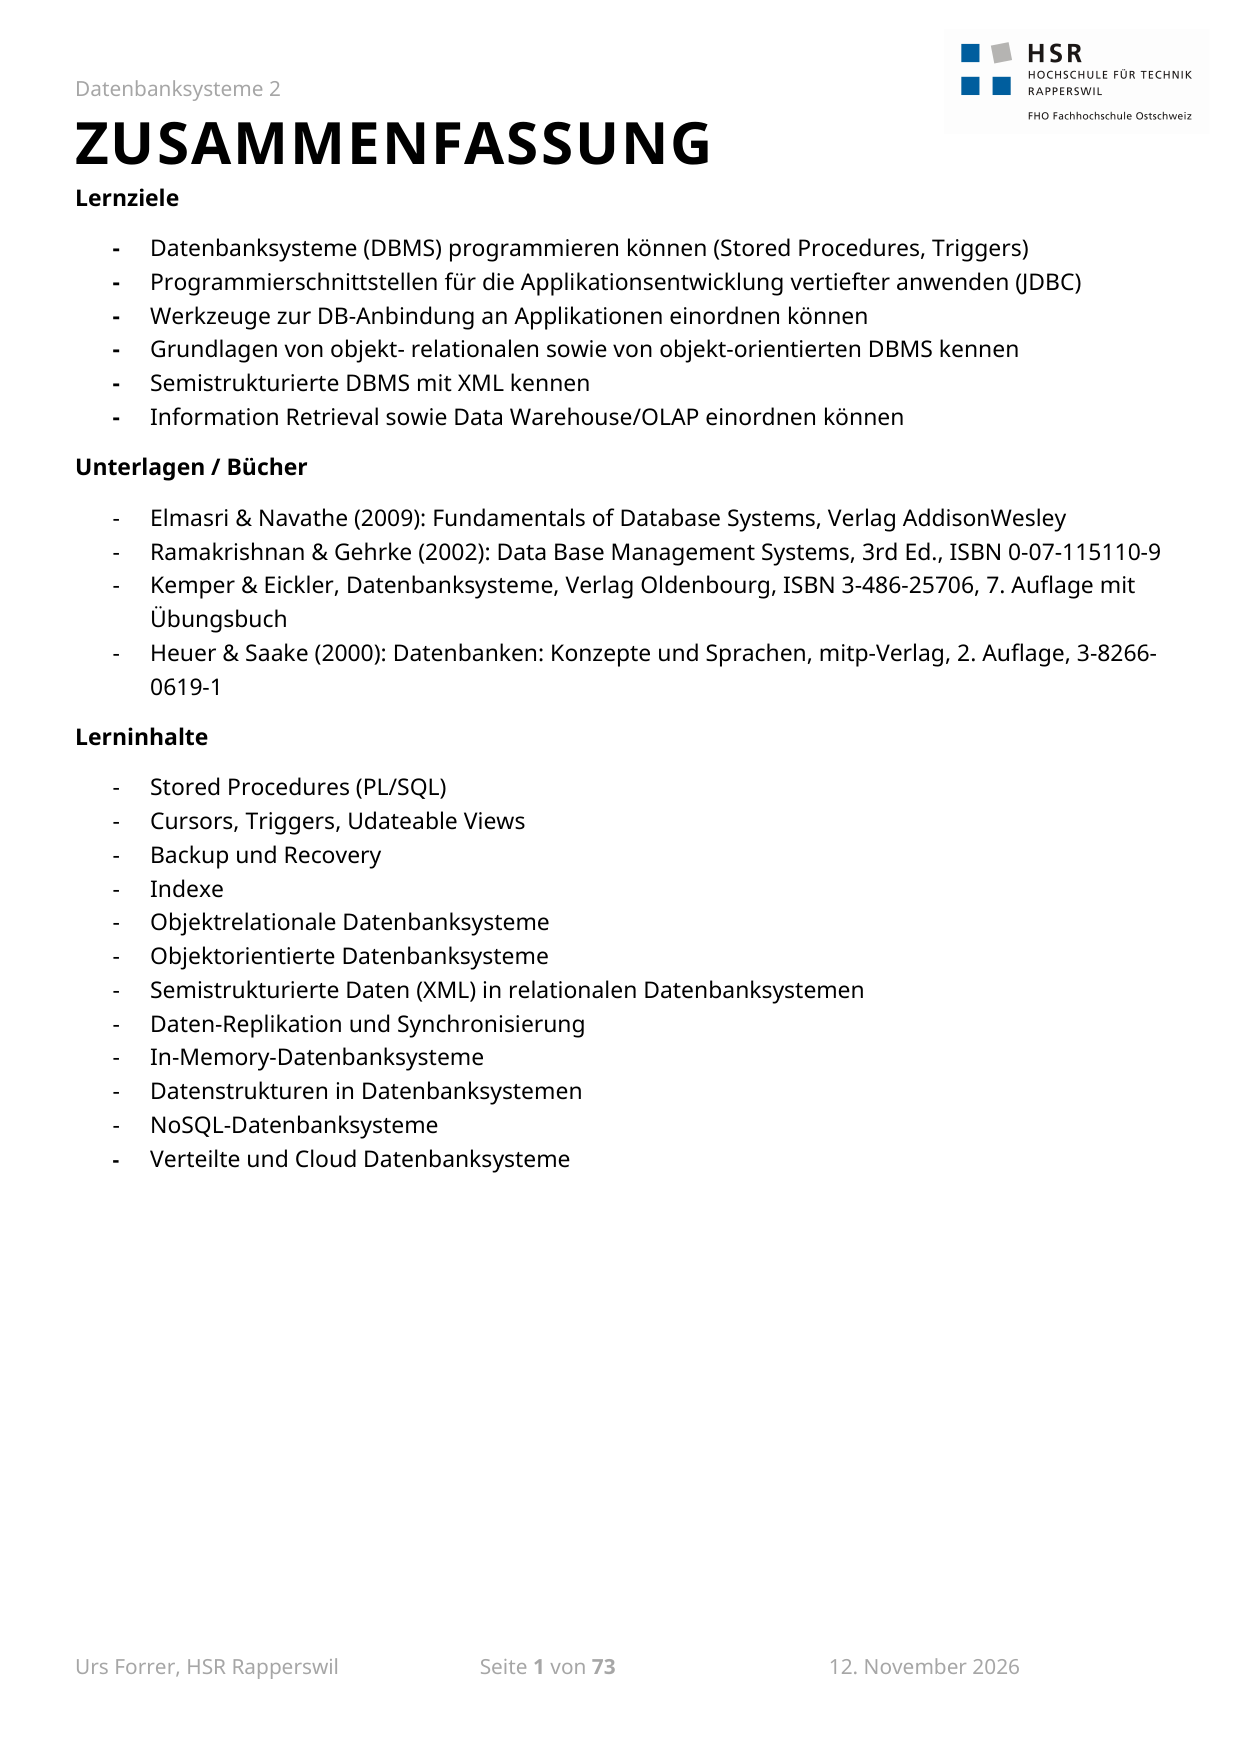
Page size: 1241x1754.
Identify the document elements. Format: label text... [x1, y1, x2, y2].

list Semistrukturierte DBMS mit XML kennen [112, 367, 1165, 398]
list Kemper & Eickler, Datenbanksysteme, Verlag Oldenbourg, ISBN 3-486-25706, 7. Auflage mit Übungsbuch [112, 569, 1165, 634]
list Programmierschnittstellen für die Applikationsentwicklung vertiefter anwenden (JDBC) [112, 266, 1165, 297]
list Objektrelationale Datenbanksysteme [112, 906, 1165, 937]
list Ramakrishnan & Gehrke (2002): Data Base Management Systems, 3rd Ed., ISBN 0-07-115110-9 [112, 535, 1165, 567]
list Heuer & Saake (2000): Datenbanken: Konzepte und Sprachen, mitp-Verlag, 2. Auflage, 3-8266-0619-1 [112, 637, 1165, 702]
title Zusammenfassung [75, 102, 1165, 182]
text Lernziele [75, 182, 1165, 213]
list NoSQL-Datenbanksysteme [112, 1109, 1165, 1140]
list Information Retrieval sowie Data Warehouse/OLAP einordnen können [112, 401, 1165, 432]
list Datenbanksysteme (DBMS) programmieren können (Stored Procedures, Triggers) [112, 232, 1165, 263]
list Objektorientierte Datenbanksysteme [112, 940, 1165, 971]
list Elmasri & Navathe (2009): Fundamentals of Database Systems, Verlag AddisonWesley [112, 502, 1165, 533]
list Datenstrukturen in Datenbanksystemen [112, 1075, 1165, 1106]
text Unterlagen / Bücher [75, 451, 1165, 482]
list Stored Procedures (PL/SQL) [112, 771, 1165, 802]
list Daten-Replikation und Synchronisierung [112, 1007, 1165, 1039]
picture [943, 29, 1210, 134]
list Indexe [112, 872, 1165, 904]
list In-Memory-Datenbanksysteme [112, 1041, 1165, 1072]
list Cursors, Triggers, Udateable Views [112, 805, 1165, 836]
list Verteilte und Cloud Datenbanksysteme [112, 1142, 1165, 1174]
list Semistrukturierte Daten (XML) in relationalen Datenbanksystemen [112, 974, 1165, 1005]
list Werkzeuge zur DB-Anbindung an Applikationen einordnen können [112, 299, 1165, 331]
list Grundlagen von objekt- relationalen sowie von objekt-orientierten DBMS kennen [112, 333, 1165, 364]
text Lerninhalte [75, 721, 1165, 752]
list Backup und Recovery [112, 839, 1165, 870]
